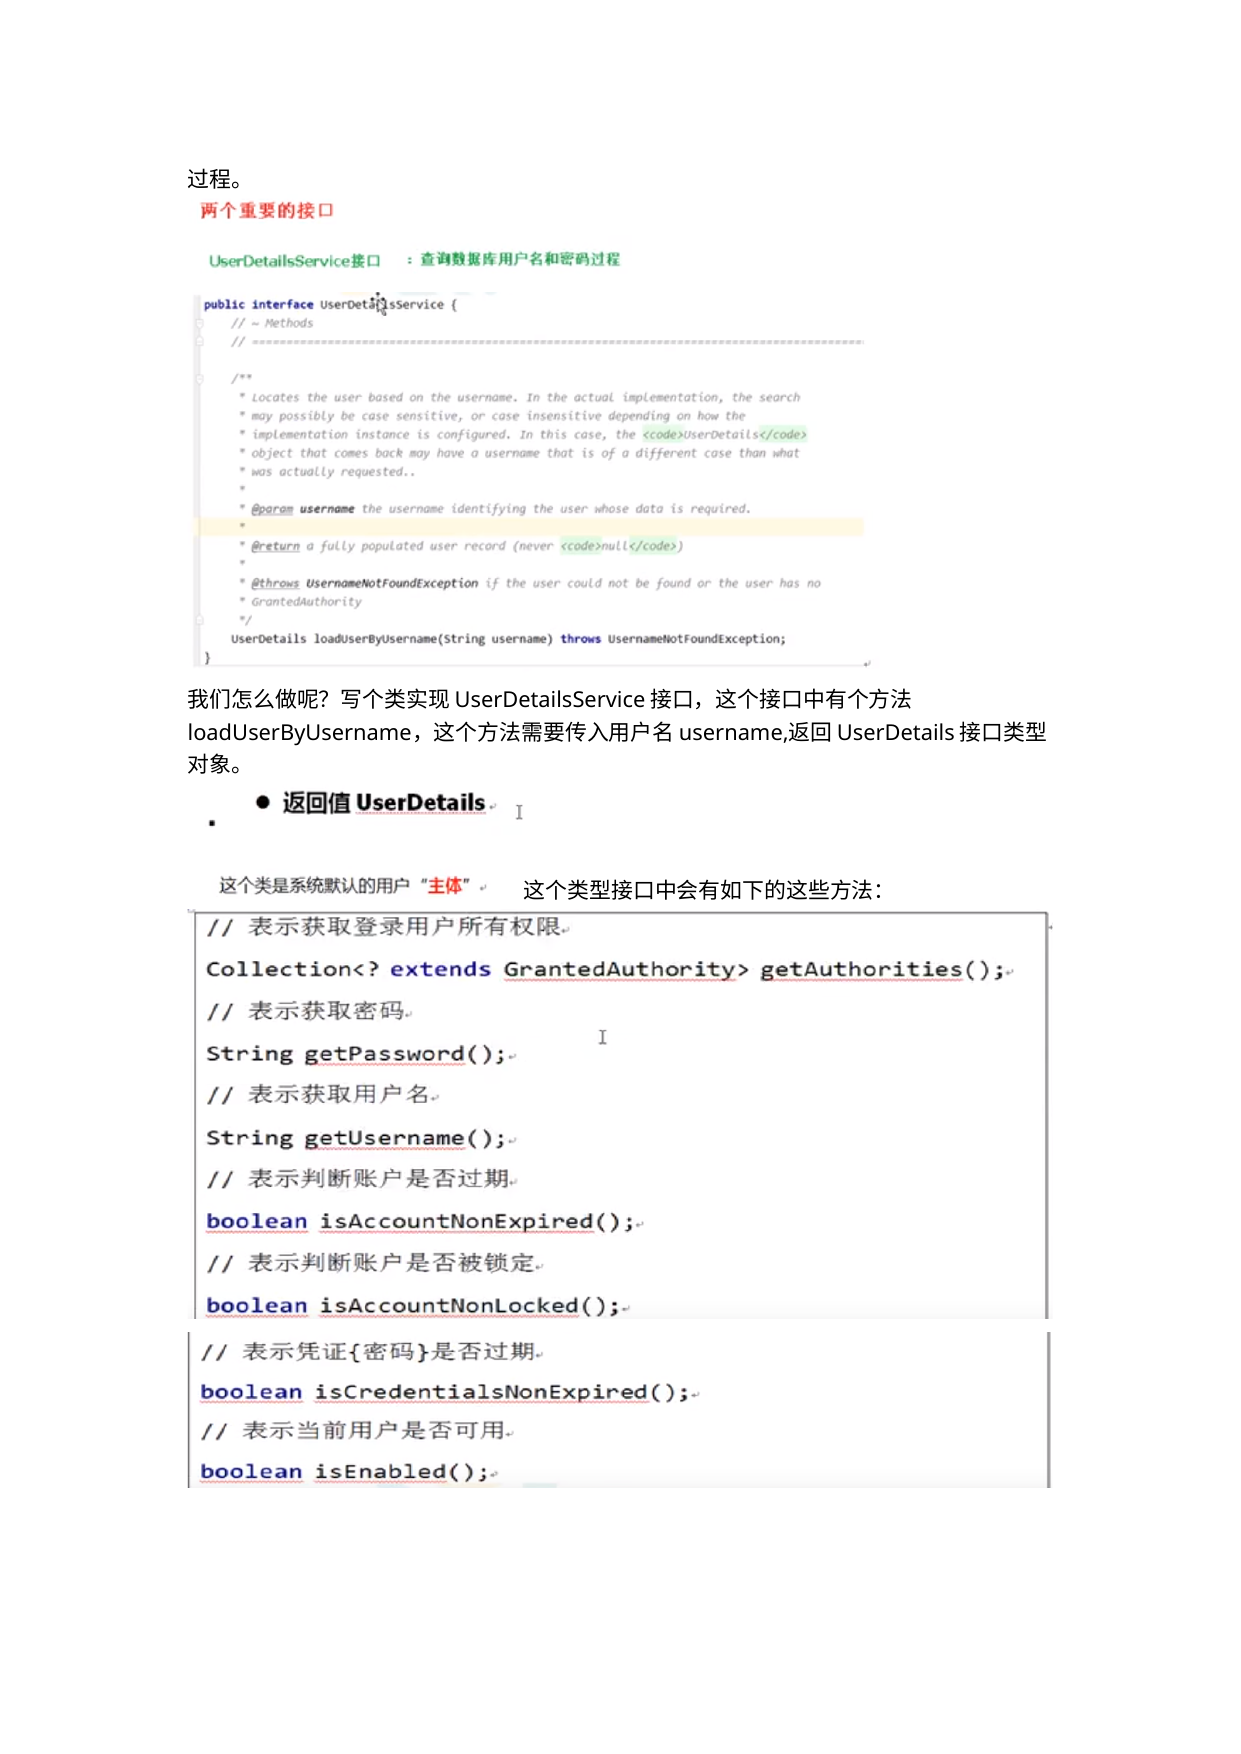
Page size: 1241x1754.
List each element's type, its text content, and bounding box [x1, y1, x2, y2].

picture [187, 194, 632, 274]
picture [187, 909, 1053, 1319]
picture [187, 292, 882, 678]
text 我们怎么做呢？写个类实现UserDetailsService接口，这个接口中有个方法loadUserByUsername，这个方法需要传入用户名username,返回UserDetails接口类型对象。 [187, 682, 1053, 779]
picture [187, 1332, 1053, 1488]
picture [187, 779, 524, 899]
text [187, 162, 1053, 194]
